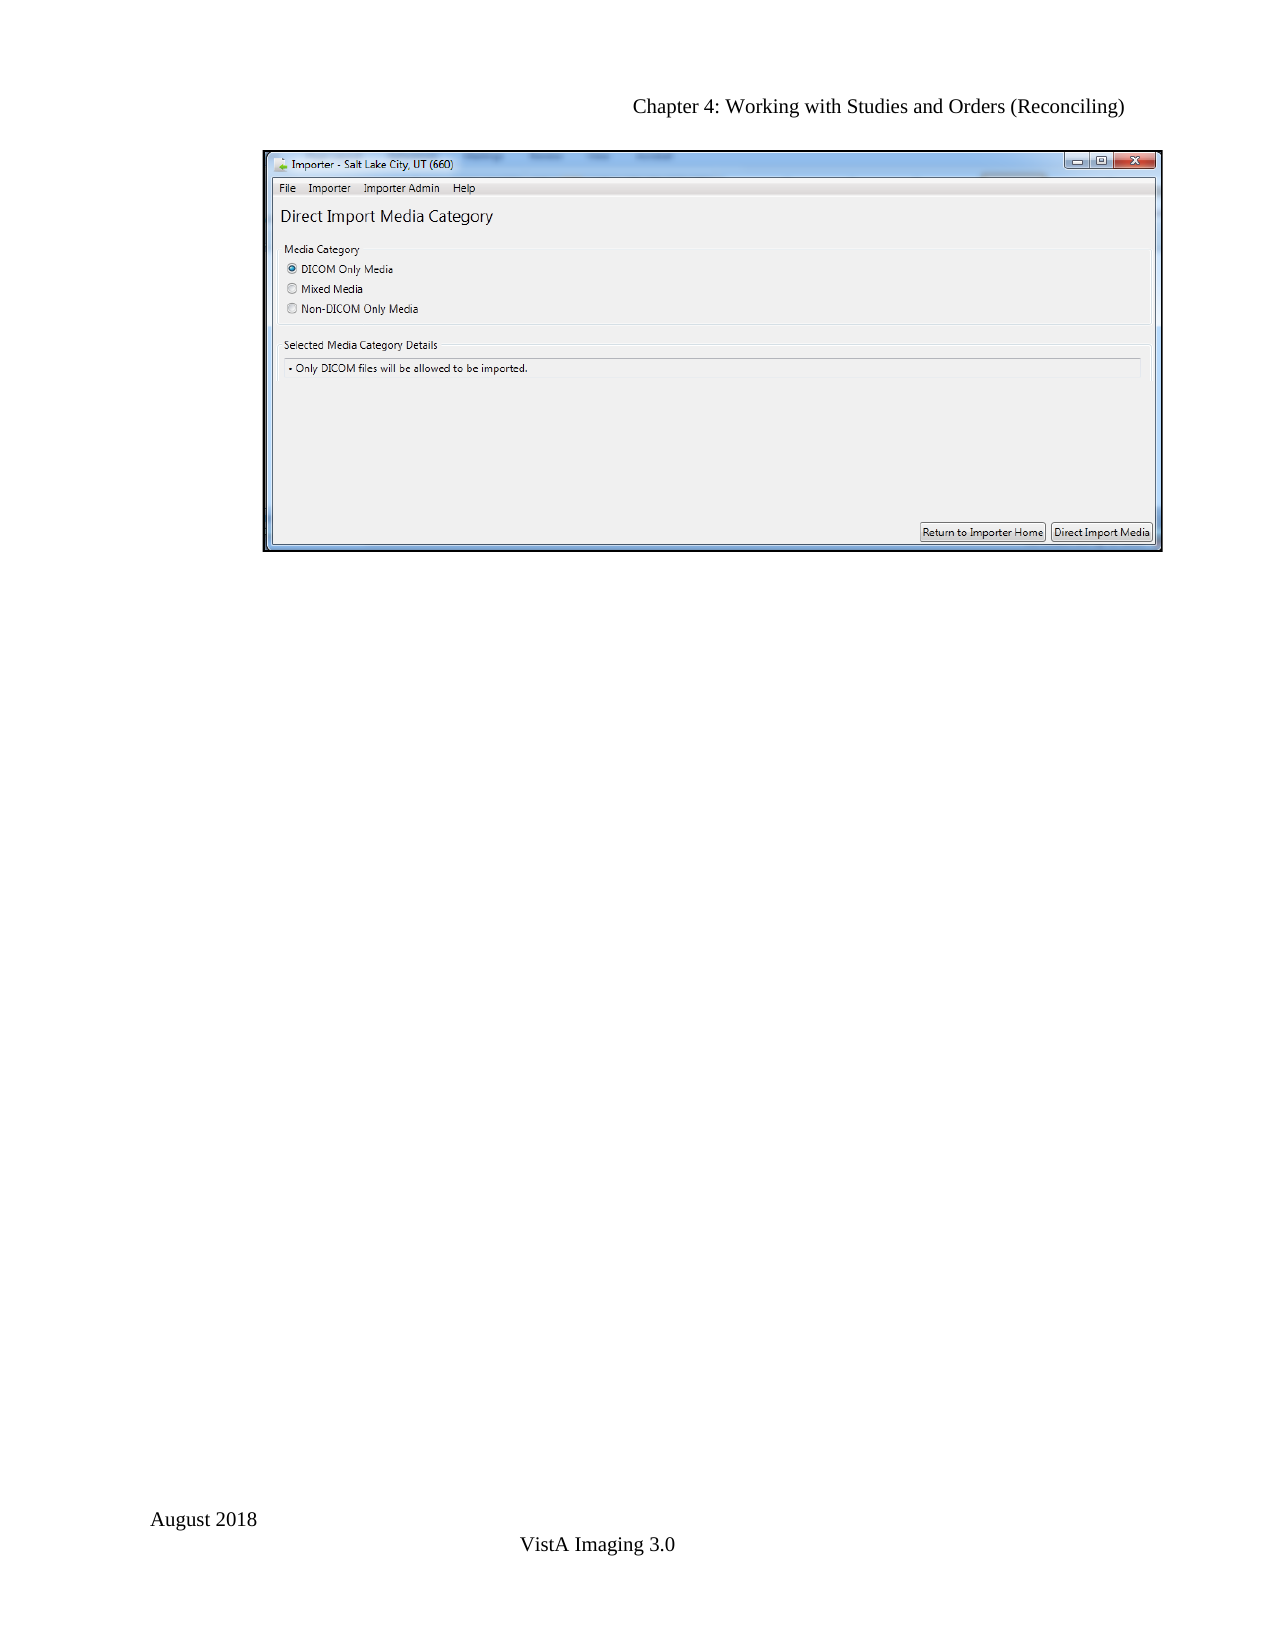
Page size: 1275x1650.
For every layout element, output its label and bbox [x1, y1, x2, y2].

picture [262, 150, 1163, 552]
